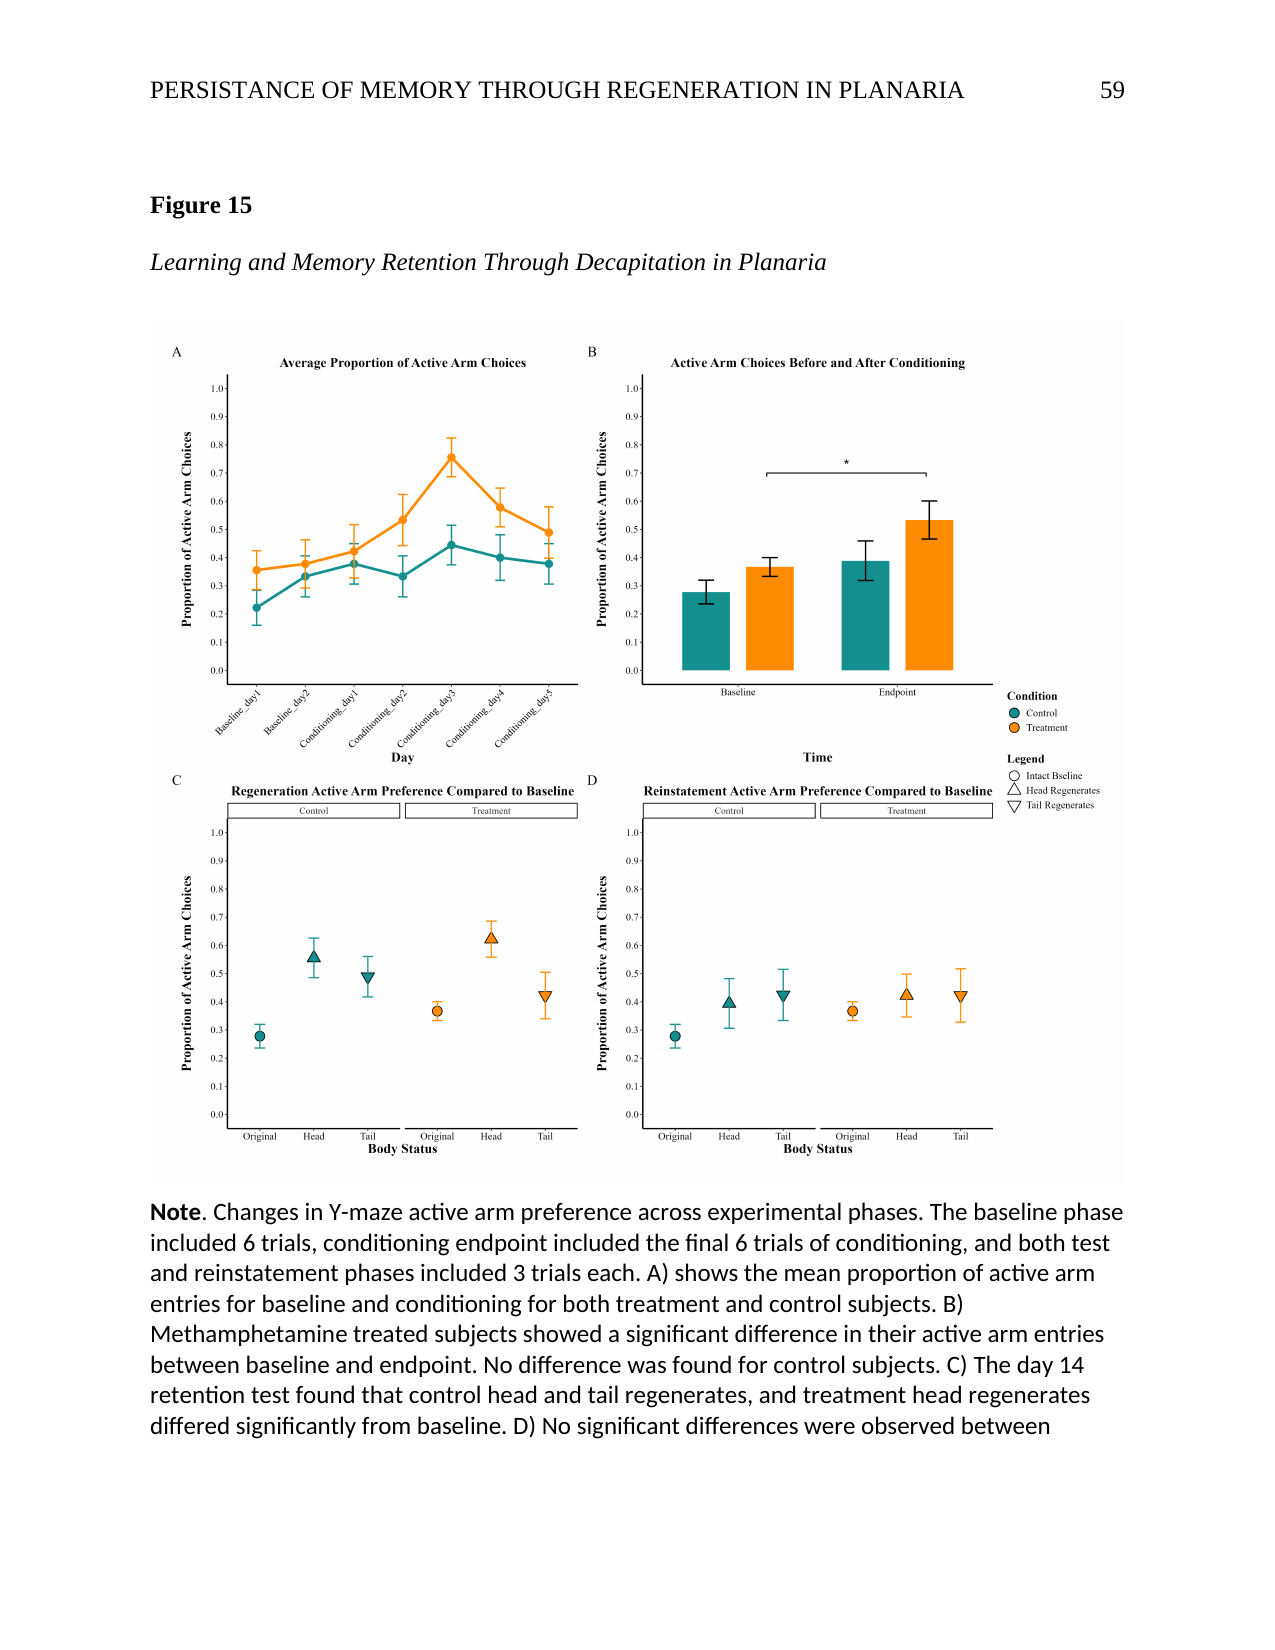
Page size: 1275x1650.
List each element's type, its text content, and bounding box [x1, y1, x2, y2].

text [150, 1197, 1125, 1441]
text Learning and Memory Retention Through Decapitation in Planaria [150, 247, 1125, 276]
picture [150, 317, 1125, 1184]
title Figure 15 [150, 190, 1125, 219]
